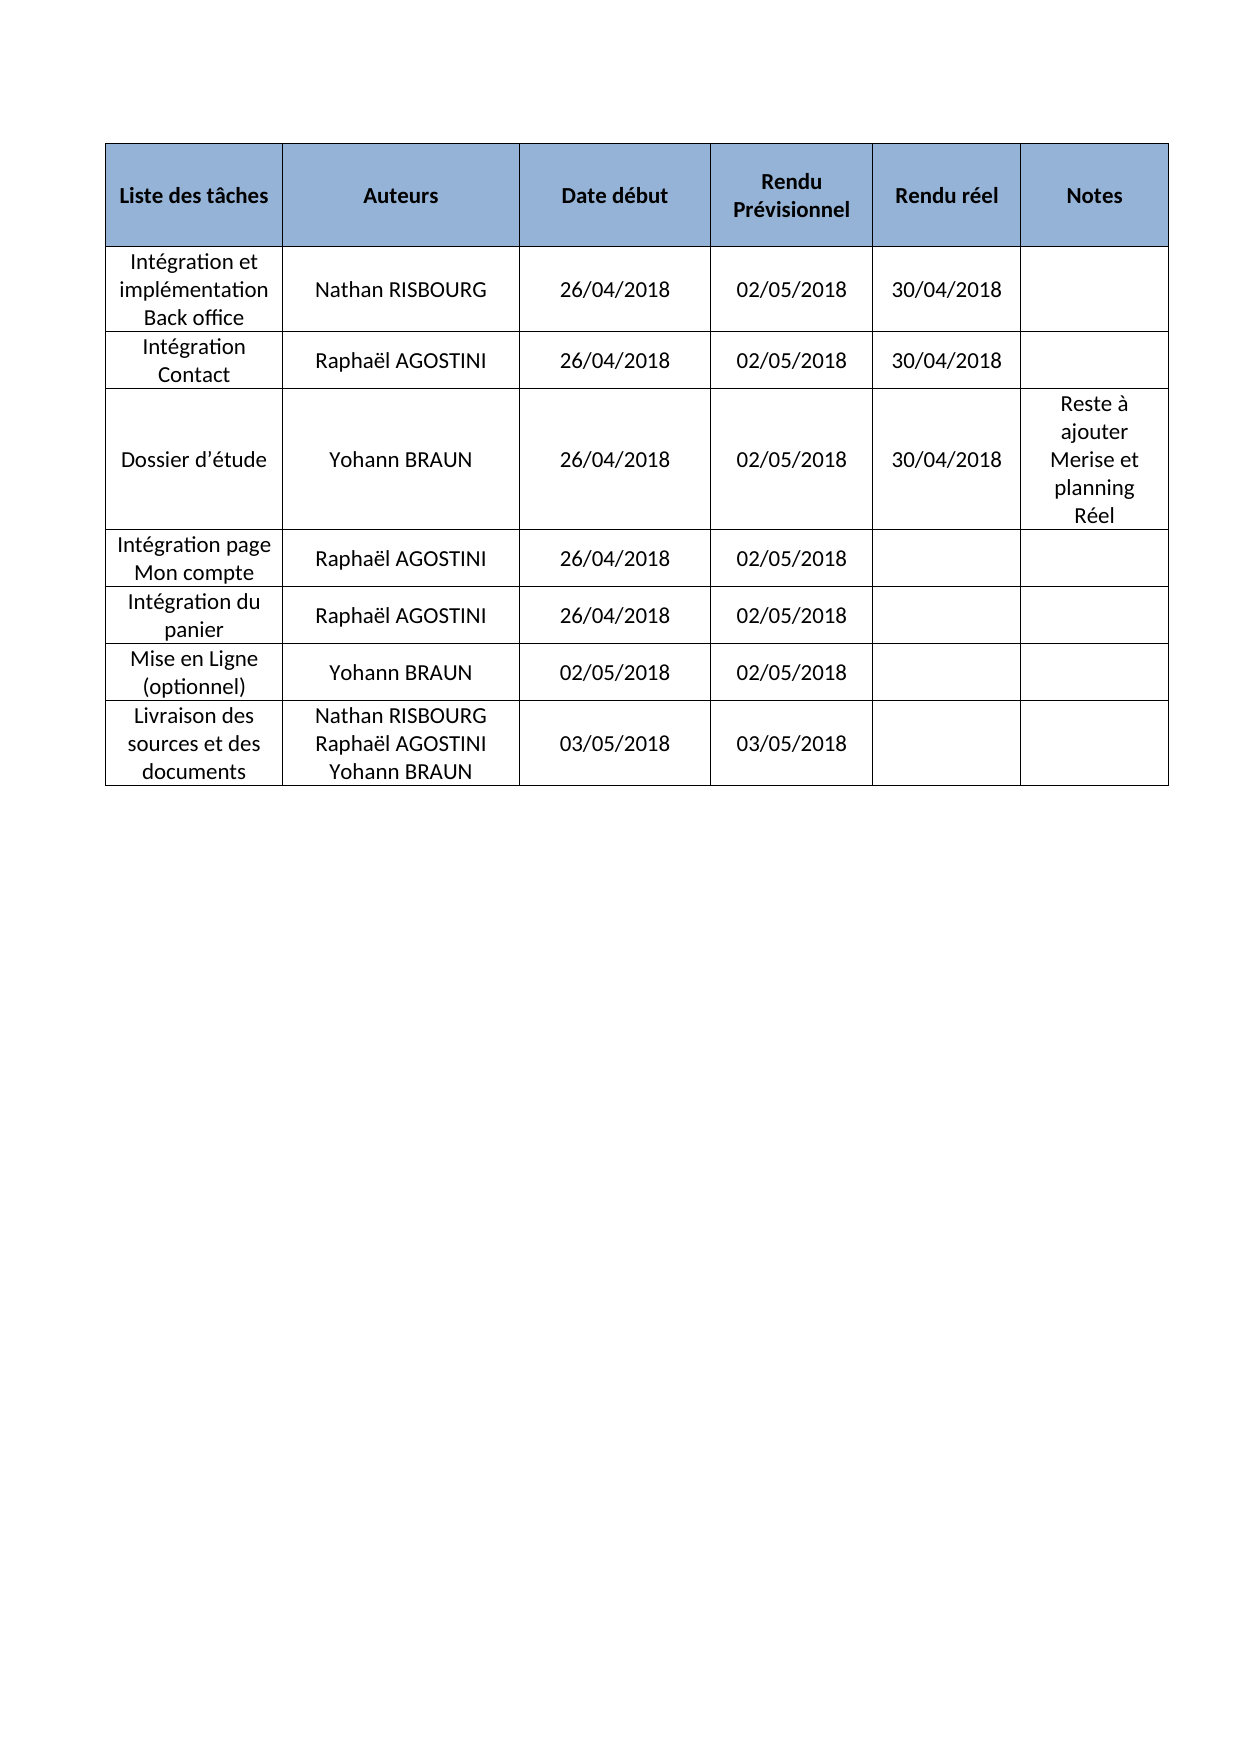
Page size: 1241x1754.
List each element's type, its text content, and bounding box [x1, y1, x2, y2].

table_cell Yohann BRAUN [283, 644, 519, 700]
table_cell 30/04/2018 [873, 389, 1020, 529]
table_cell 26/04/2018 [520, 332, 710, 388]
table_cell 26/04/2018 [520, 587, 710, 643]
table_header Notes [1021, 144, 1168, 246]
table_cell Nathan RISBOURG [283, 247, 519, 331]
table_header Liste des tâches [106, 144, 282, 246]
table_cell Intégration page Mon compte [106, 530, 282, 586]
table_cell Raphaël AGOSTINI [283, 587, 519, 643]
table_cell 26/04/2018 [520, 389, 710, 529]
table_cell 02/05/2018 [711, 530, 872, 586]
table_cell Nathan RISBOURG Raphaël AGOSTINI Yohann BRAUN [283, 701, 519, 785]
table_cell Mise en Ligne (optionnel) [106, 644, 282, 700]
table_header Date début [520, 144, 710, 246]
table_cell [1021, 530, 1168, 586]
table_cell [1021, 247, 1168, 331]
table_cell [873, 587, 1020, 643]
table_cell 26/04/2018 [520, 530, 710, 586]
table_cell [1021, 701, 1168, 785]
table_cell 03/05/2018 [520, 701, 710, 785]
table_cell Intégration du panier [106, 587, 282, 643]
table_cell 02/05/2018 [520, 644, 710, 700]
table_header Auteurs [283, 144, 519, 246]
table_cell 02/05/2018 [711, 587, 872, 643]
table_cell Raphaël AGOSTINI [283, 530, 519, 586]
table_cell 30/04/2018 [873, 332, 1020, 388]
table_cell 02/05/2018 [711, 332, 872, 388]
table_cell 02/05/2018 [711, 389, 872, 529]
table_cell Yohann BRAUN [283, 389, 519, 529]
table_cell Intégration et implémentation Back office [106, 247, 282, 331]
table_cell Dossier d’étude [106, 389, 282, 529]
table_cell Reste à ajouter Merise et planning Réel [1021, 389, 1168, 529]
table_cell [873, 530, 1020, 586]
table_cell 26/04/2018 [520, 247, 710, 331]
table_cell 03/05/2018 [711, 701, 872, 785]
table_cell Raphaël AGOSTINI [283, 332, 519, 388]
table_cell Intégration Contact [106, 332, 282, 388]
table_cell 02/05/2018 [711, 644, 872, 700]
table_cell [873, 701, 1020, 785]
table_header Rendu Prévisionnel [711, 144, 872, 246]
table_cell Livraison des sources et des documents [106, 701, 282, 785]
table_cell 02/05/2018 [711, 247, 872, 331]
table_cell [1021, 644, 1168, 700]
table_cell [1021, 332, 1168, 388]
table_cell [873, 644, 1020, 700]
table_header Rendu réel [873, 144, 1020, 246]
table_cell [1021, 587, 1168, 643]
table_cell 30/04/2018 [873, 247, 1020, 331]
